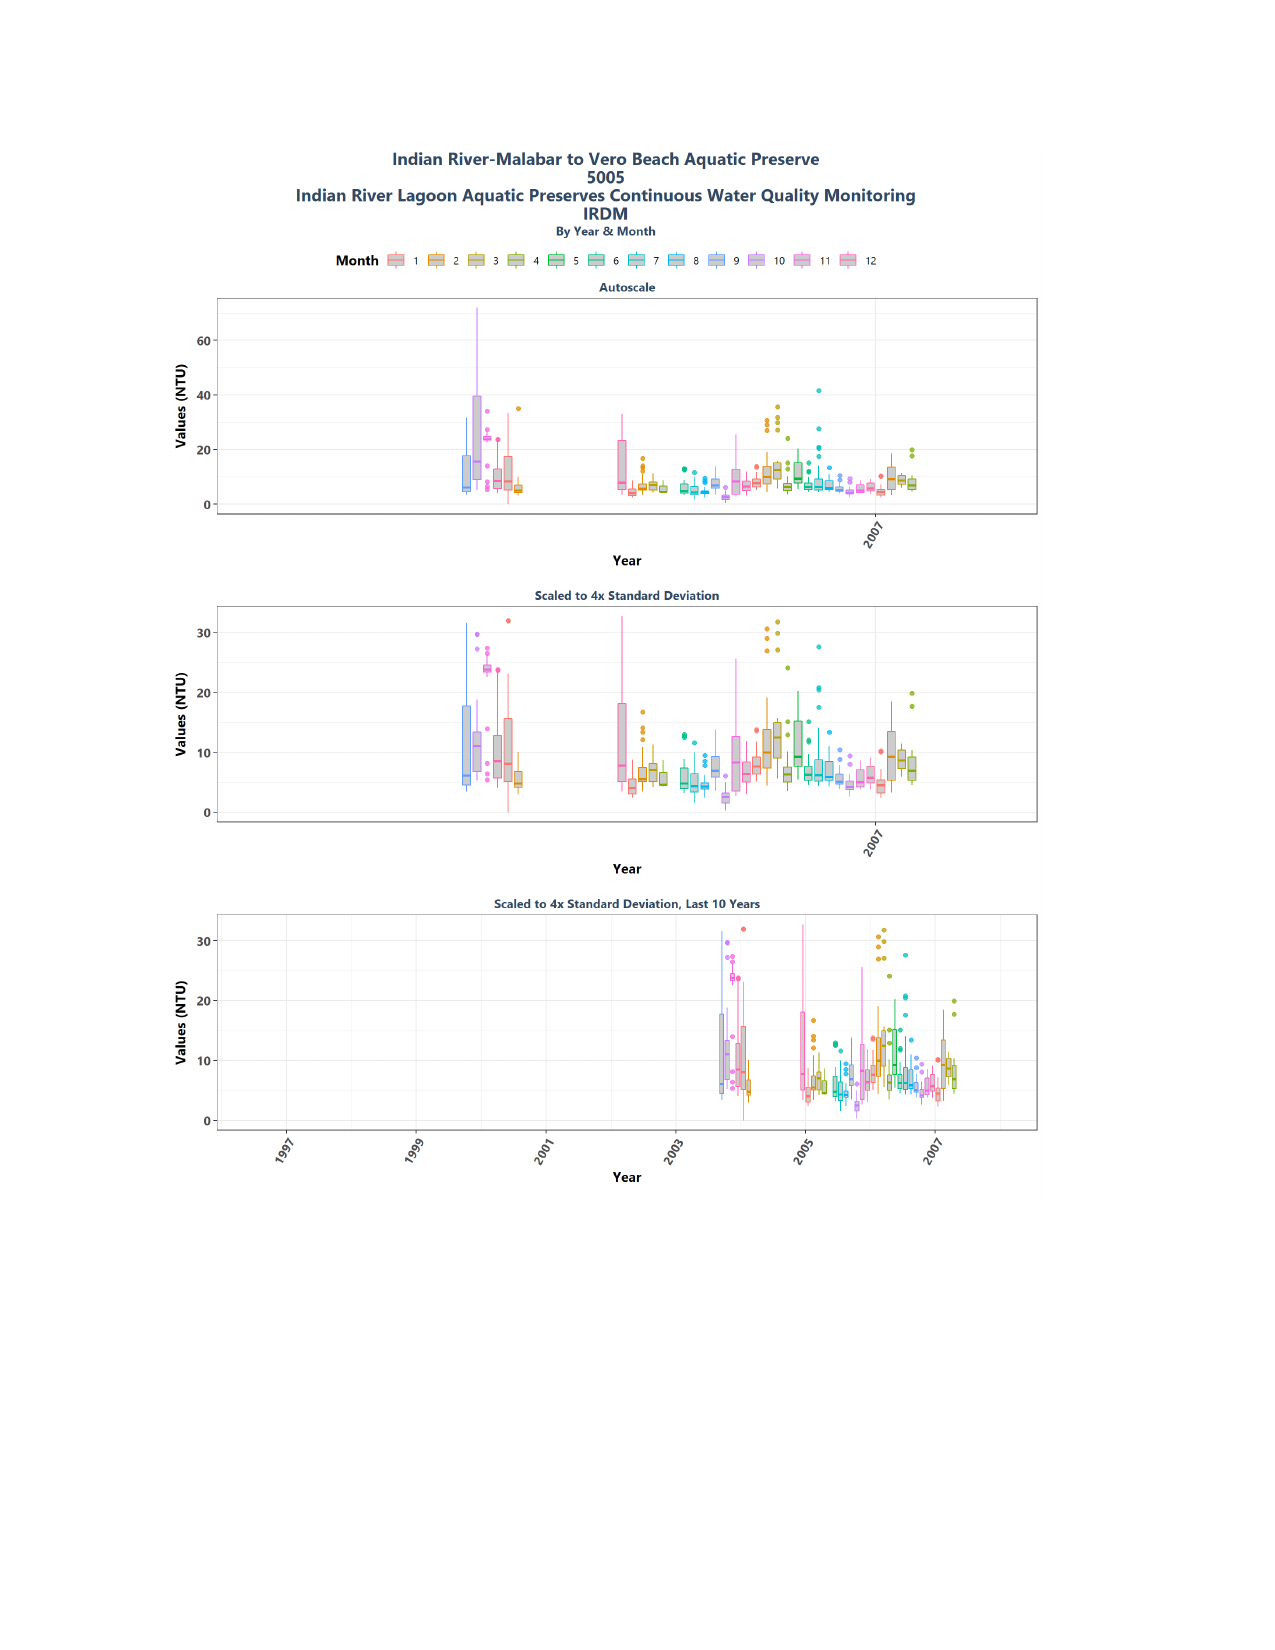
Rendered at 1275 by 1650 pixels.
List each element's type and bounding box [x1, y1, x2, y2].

picture [168, 150, 1044, 1200]
